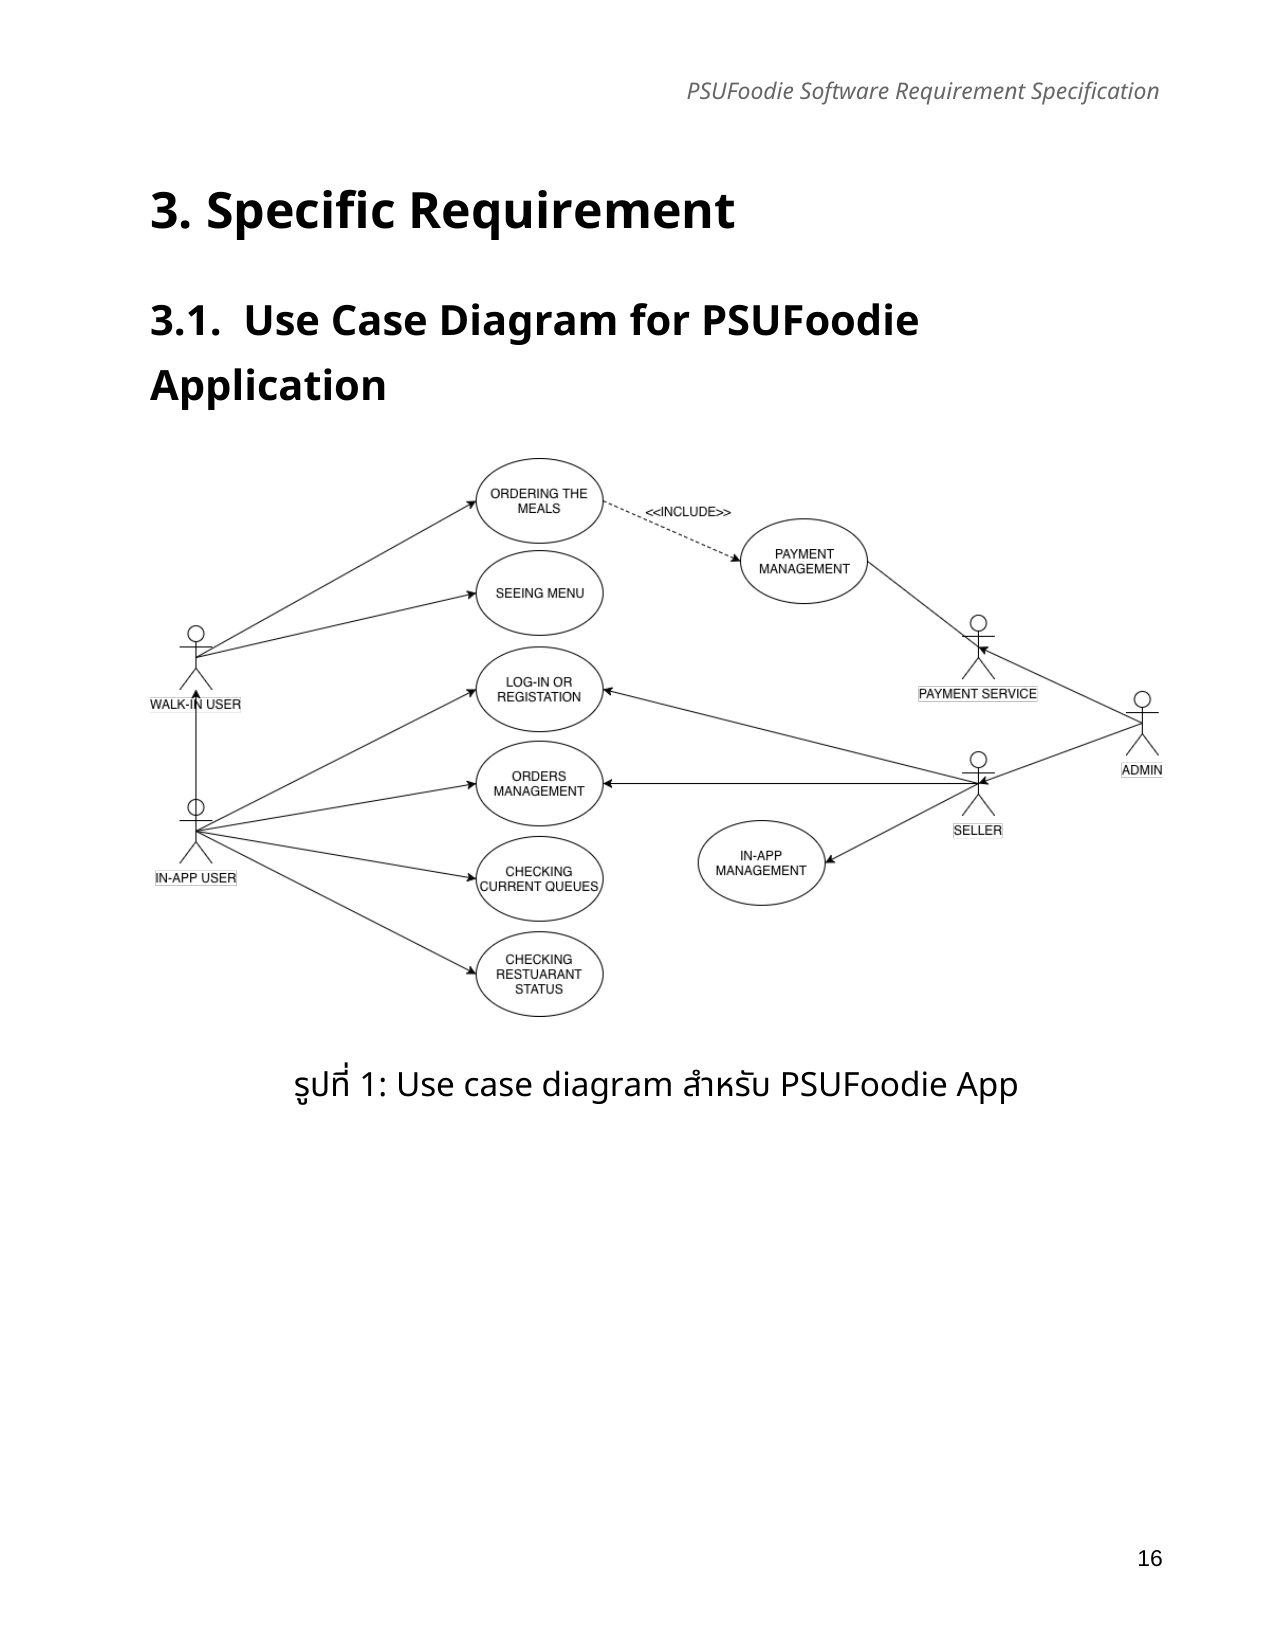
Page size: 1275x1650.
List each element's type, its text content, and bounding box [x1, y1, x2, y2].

picture [150, 458, 1163, 1017]
subtitle 3.1. Use Case Diagram for PSUFoodie Application [150, 291, 1162, 413]
subtitle 3. Specific Requirement [150, 175, 1162, 243]
subtitle รูปที่ 1: Use case diagram สำหรับ PSUFoodie App [150, 1060, 1162, 1111]
